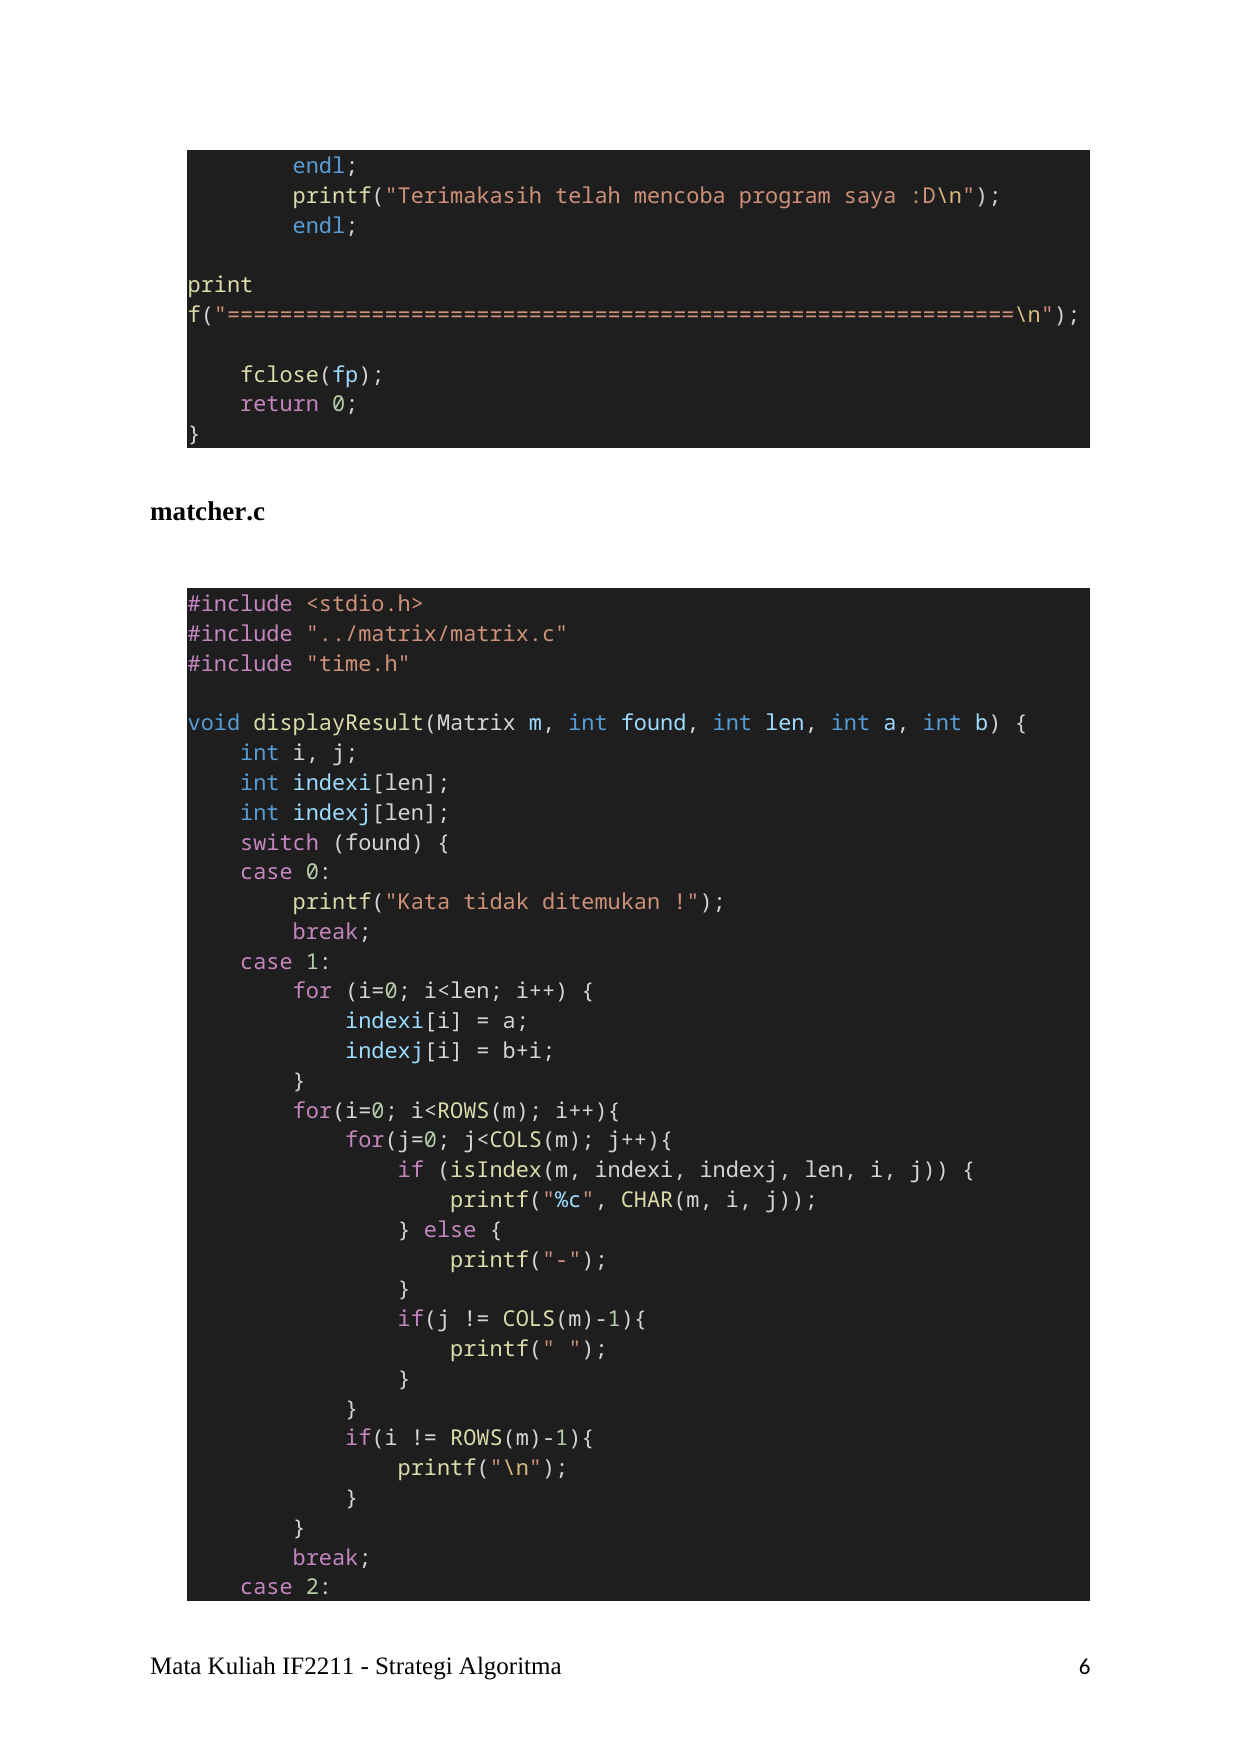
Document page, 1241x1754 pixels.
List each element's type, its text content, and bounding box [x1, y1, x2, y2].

text case 1: [187, 946, 1090, 975]
text } [187, 1065, 1090, 1094]
text fclose(fp); [187, 358, 1090, 388]
text endl; [187, 209, 1090, 239]
text return 0; [187, 388, 1090, 418]
text endl; [187, 150, 1090, 180]
text if(i != ROWS(m)-1){ [187, 1422, 1090, 1452]
text printf("%c", CHAR(m, i, j)); [187, 1184, 1090, 1214]
text int i, j; [187, 737, 1090, 767]
text } [187, 418, 1090, 448]
text } else { [187, 1214, 1090, 1243]
text printf("Terimakasih telah mencoba program saya :D\n"); [187, 180, 1090, 209]
text int indexj[len]; [187, 797, 1090, 826]
text #include <stdio.h> [187, 588, 1090, 618]
text for (i=0; i<len; i++) { [187, 975, 1090, 1005]
text printf("-"); [187, 1243, 1090, 1273]
text } [187, 1363, 1090, 1392]
text int indexi[len]; [187, 767, 1090, 797]
text for(i=0; i<ROWS(m); i++){ [187, 1094, 1090, 1124]
text indexi[i] = a; [187, 1005, 1090, 1035]
text #include "../matrix/matrix.c" [187, 618, 1090, 648]
text case 2: [187, 1571, 1090, 1601]
text void displayResult(Matrix m, int found, int len, int a, int b) { [187, 707, 1090, 737]
text indexj[i] = b+i; [187, 1035, 1090, 1065]
text case 0: [187, 856, 1090, 886]
text printf(" "); [187, 1333, 1090, 1363]
text break; [187, 916, 1090, 946]
text } [187, 1512, 1090, 1541]
text break; [187, 1541, 1090, 1571]
text printf("Kata tidak ditemukan !"); [187, 886, 1090, 916]
text } [187, 1273, 1090, 1303]
subtitle matcher.c [150, 495, 1090, 526]
text switch (found) { [187, 826, 1090, 856]
text printf("\n"); [187, 1452, 1090, 1482]
text if(j != COLS(m)-1){ [187, 1303, 1090, 1333]
text } [187, 1392, 1090, 1422]
text } [187, 1482, 1090, 1512]
text if (isIndex(m, indexi, indexj, len, i, j)) { [187, 1154, 1090, 1184]
text printf("============================================================\n"); [187, 239, 1090, 329]
text #include "time.h" [187, 648, 1090, 677]
text for(j=0; j<COLS(m); j++){ [187, 1124, 1090, 1154]
